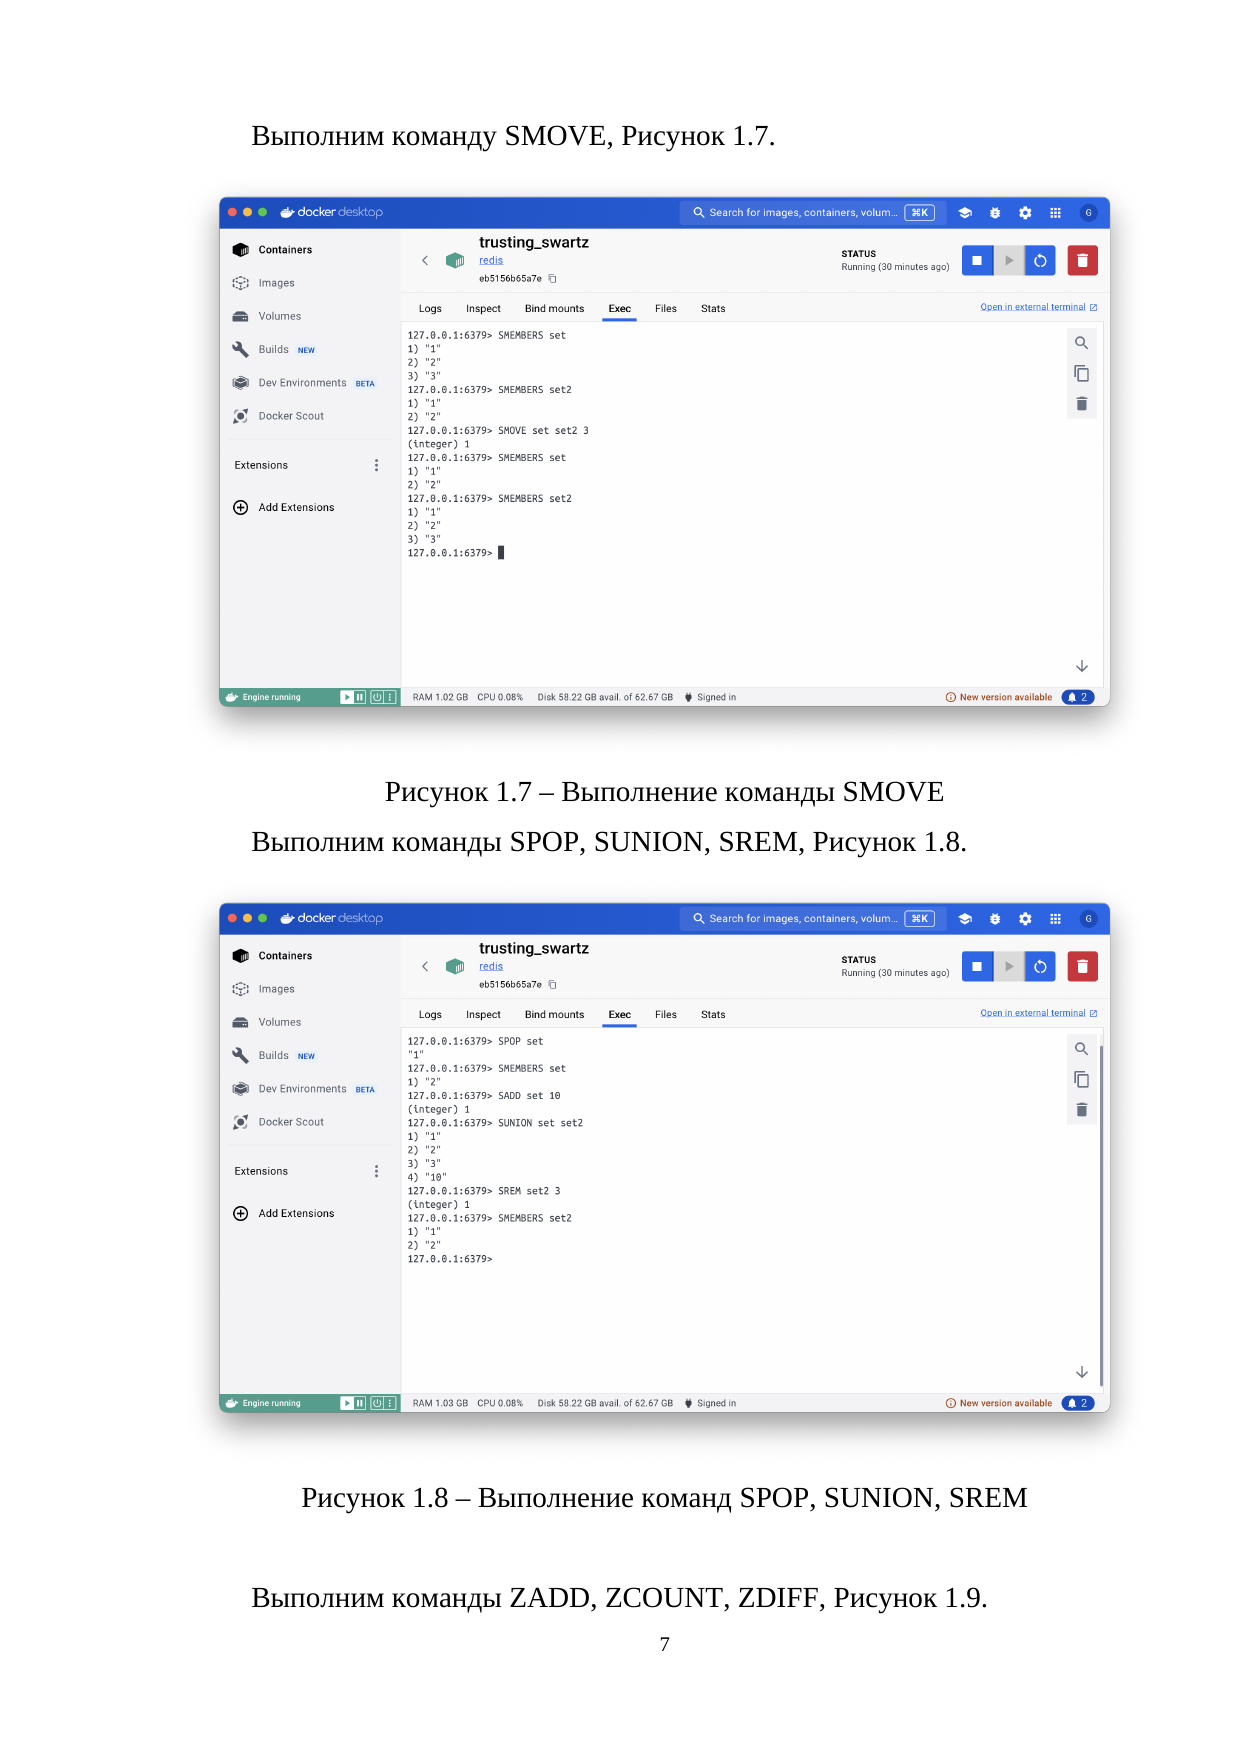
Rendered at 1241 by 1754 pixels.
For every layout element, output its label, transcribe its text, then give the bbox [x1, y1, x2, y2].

text Выполним команду SMOVE, Рисунок 1.7. [177, 118, 1152, 152]
text Рисунок 1.8 – Выполнение команд SPOP, SUNION, SREM [177, 1480, 1152, 1513]
picture [177, 168, 1152, 762]
text Рисунок 1.7 – Выполнение команды SMOVE [177, 774, 1152, 807]
picture [177, 874, 1152, 1468]
text Выполним команды ZADD, ZCOUNT, ZDIFF, Рисунок 1.9. [177, 1580, 1152, 1614]
text Выполним команды SPOP, SUNION, SREM, Рисунок 1.8. [177, 824, 1152, 858]
